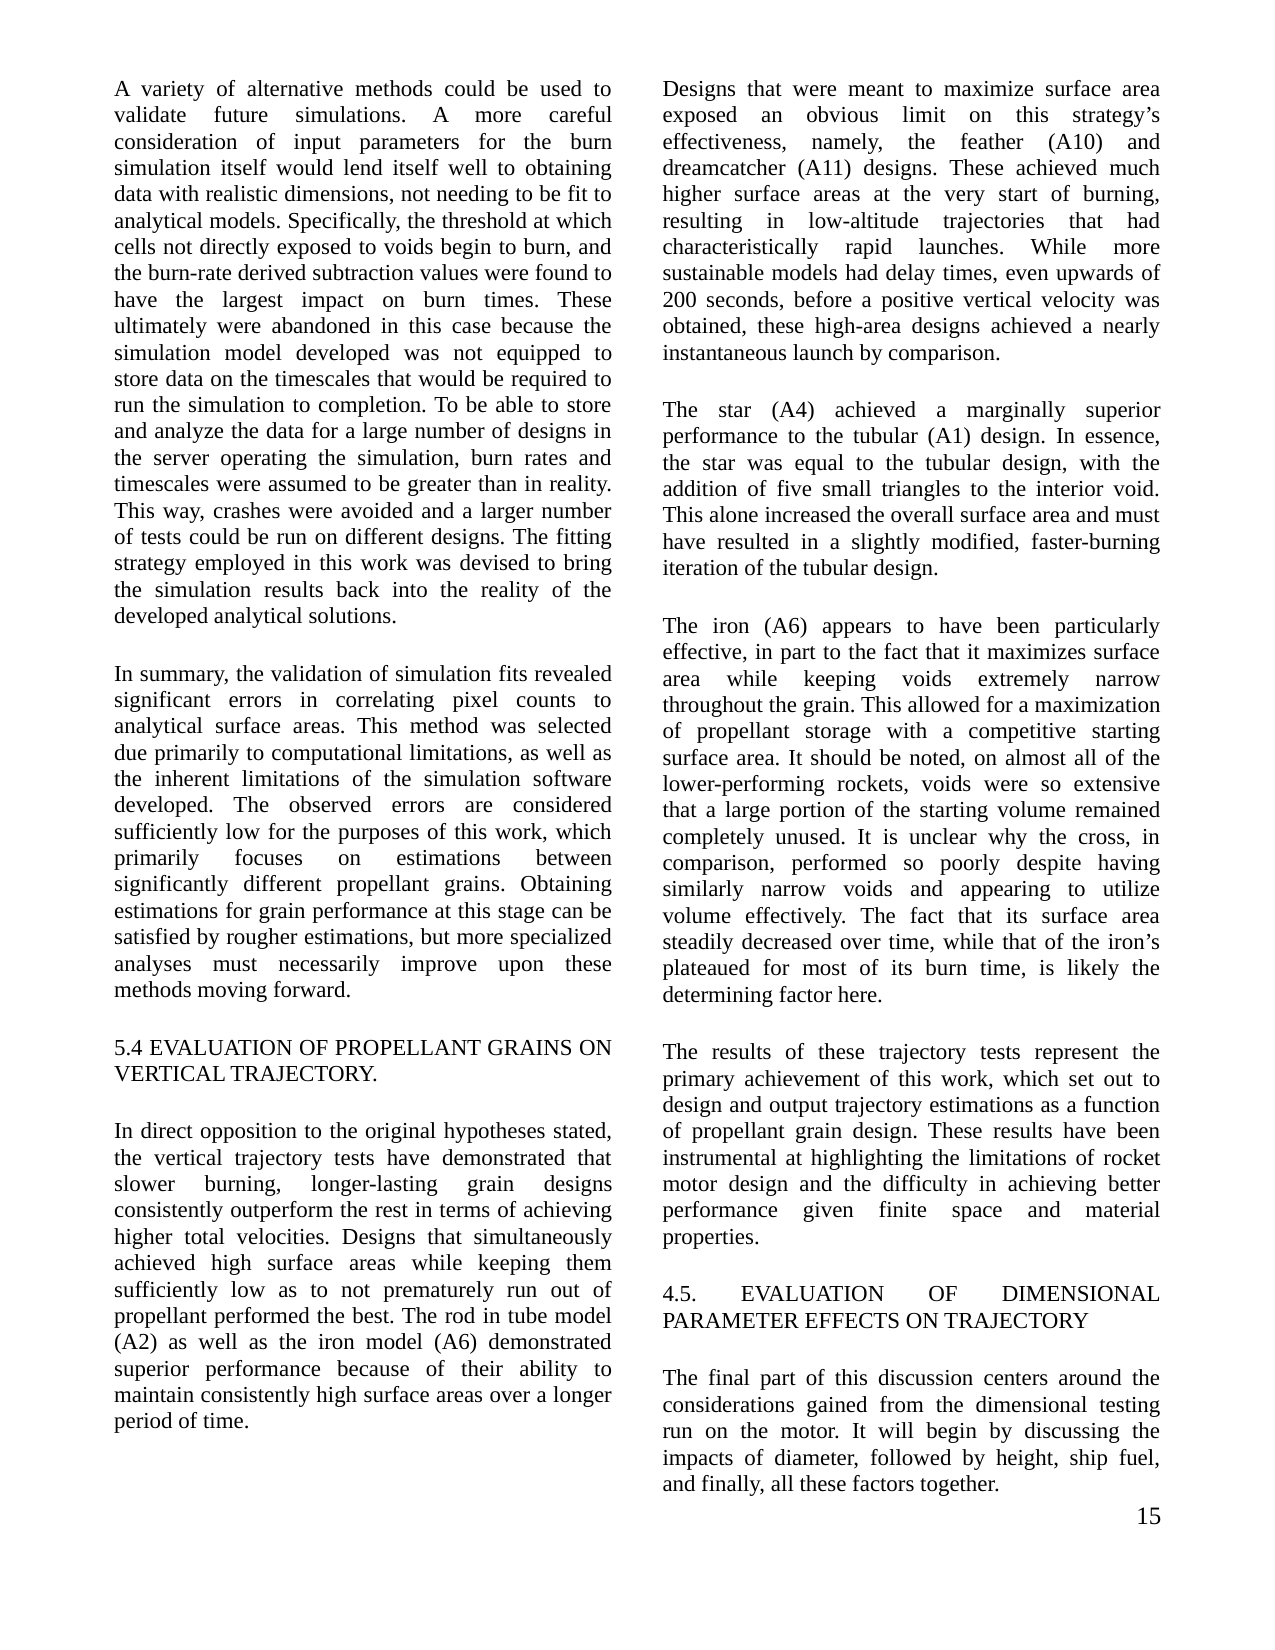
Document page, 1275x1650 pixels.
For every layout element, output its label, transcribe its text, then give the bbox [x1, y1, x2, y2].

text The star (A4) achieved a marginally superior performance to the tubular (A1) design. In essence, the star was equal to the tubular design, with the addition of five small triangles to the interior void. This alone increased the overall surface area and must have resulted in a slightly modified, faster-burning iteration of the tubular design. [662, 396, 1161, 581]
text 4.5. EVALUATION OF DIMENSIONAL PARAMETER EFFECTS ON TRAJECTORY [662, 1281, 1161, 1333]
text The final part of this discussion centers around the considerations gained from the dimensional testing run on the motor. It will begin by discussing the impacts of diameter, followed by height, ship fuel, and finally, all these factors together. [662, 1364, 1161, 1496]
text The results of these trajectory tests represent the primary achievement of this work, which set out to design and output trajectory estimations as a function of propellant grain design. These results have been instrumental at highlighting the limitations of rocket motor design and the difficulty in achieving better performance given finite space and material properties. [662, 1038, 1161, 1249]
text In summary, the validation of simulation fits revealed significant errors in correlating pixel counts to analytical surface areas. This method was selected due primarily to computational limitations, as well as the inherent limitations of the simulation software developed. The observed errors are considered sufficiently low for the purposes of this work, which primarily focuses on estimations between significantly different propellant grains. Obtaining estimations for grain performance at this stage can be satisfied by rougher estimations, but more specialized analyses must necessarily improve upon these methods moving forward. [114, 660, 613, 1002]
text The iron (A6) appears to have been particularly effective, in part to the fact that it maximizes surface area while keeping voids extremely narrow throughout the grain. This allowed for a maximization of propellant storage with a competitive starting surface area. It should be noted, on almost all of the lower-performing rockets, voids were so extensive that a large portion of the starting volume remained completely unused. It is unclear why the cross, in comparison, performed so poorly despite having similarly narrow voids and appearing to utilize volume effectively. The fact that its surface area steadily decreased over time, while that of the iron’s plateaued for most of its burn time, is likely the determining factor here. [662, 612, 1161, 1007]
text Designs that were meant to maximize surface area exposed an obvious limit on this strategy’s effectiveness, namely, the feather (A10) and dreamcatcher (A11) designs. These achieved much higher surface areas at the very start of burning, resulting in low-altitude trajectories that had characteristically rapid launches. While more sustainable models had delay times, even upwards of 200 seconds, before a positive vertical velocity was obtained, these high-area designs achieved a nearly instantaneous launch by comparison. [662, 75, 1161, 365]
text A variety of alternative methods could be used to validate future simulations. A more careful consideration of input parameters for the burn simulation itself would lend itself well to obtaining data with realistic dimensions, not needing to be fit to analytical models. Specifically, the threshold at which cells not directly exposed to voids begin to burn, and the burn-rate derived subtraction values were found to have the largest impact on burn times. These ultimately were abandoned in this case because the simulation model developed was not equipped to store data on the timescales that would be required to run the simulation to completion. To be able to store and analyze the data for a large number of designs in the server operating the simulation, burn rates and timescales were assumed to be greater than in reality. This way, crashes were avoided and a larger number of tests could be run on different designs. The fitting strategy employed in this work was devised to bring the simulation results back into the reality of the developed analytical solutions. [114, 75, 613, 628]
text In direct opposition to the original hypotheses stated, the vertical trajectory tests have demonstrated that slower burning, longer-lasting grain designs consistently outperform the rest in terms of achieving higher total velocities. Designs that simultaneously achieved high surface areas while keeping them sufficiently low as to not prematurely run out of propellant performed the best. The rod in tube model (A2) as well as the iron model (A6) demonstrated superior performance because of their ability to maintain consistently high surface areas over a longer period of time. [114, 1117, 613, 1434]
text 5.4 EVALUATION OF PROPELLANT GRAINS ON VERTICAL TRAJECTORY. [114, 1033, 613, 1086]
